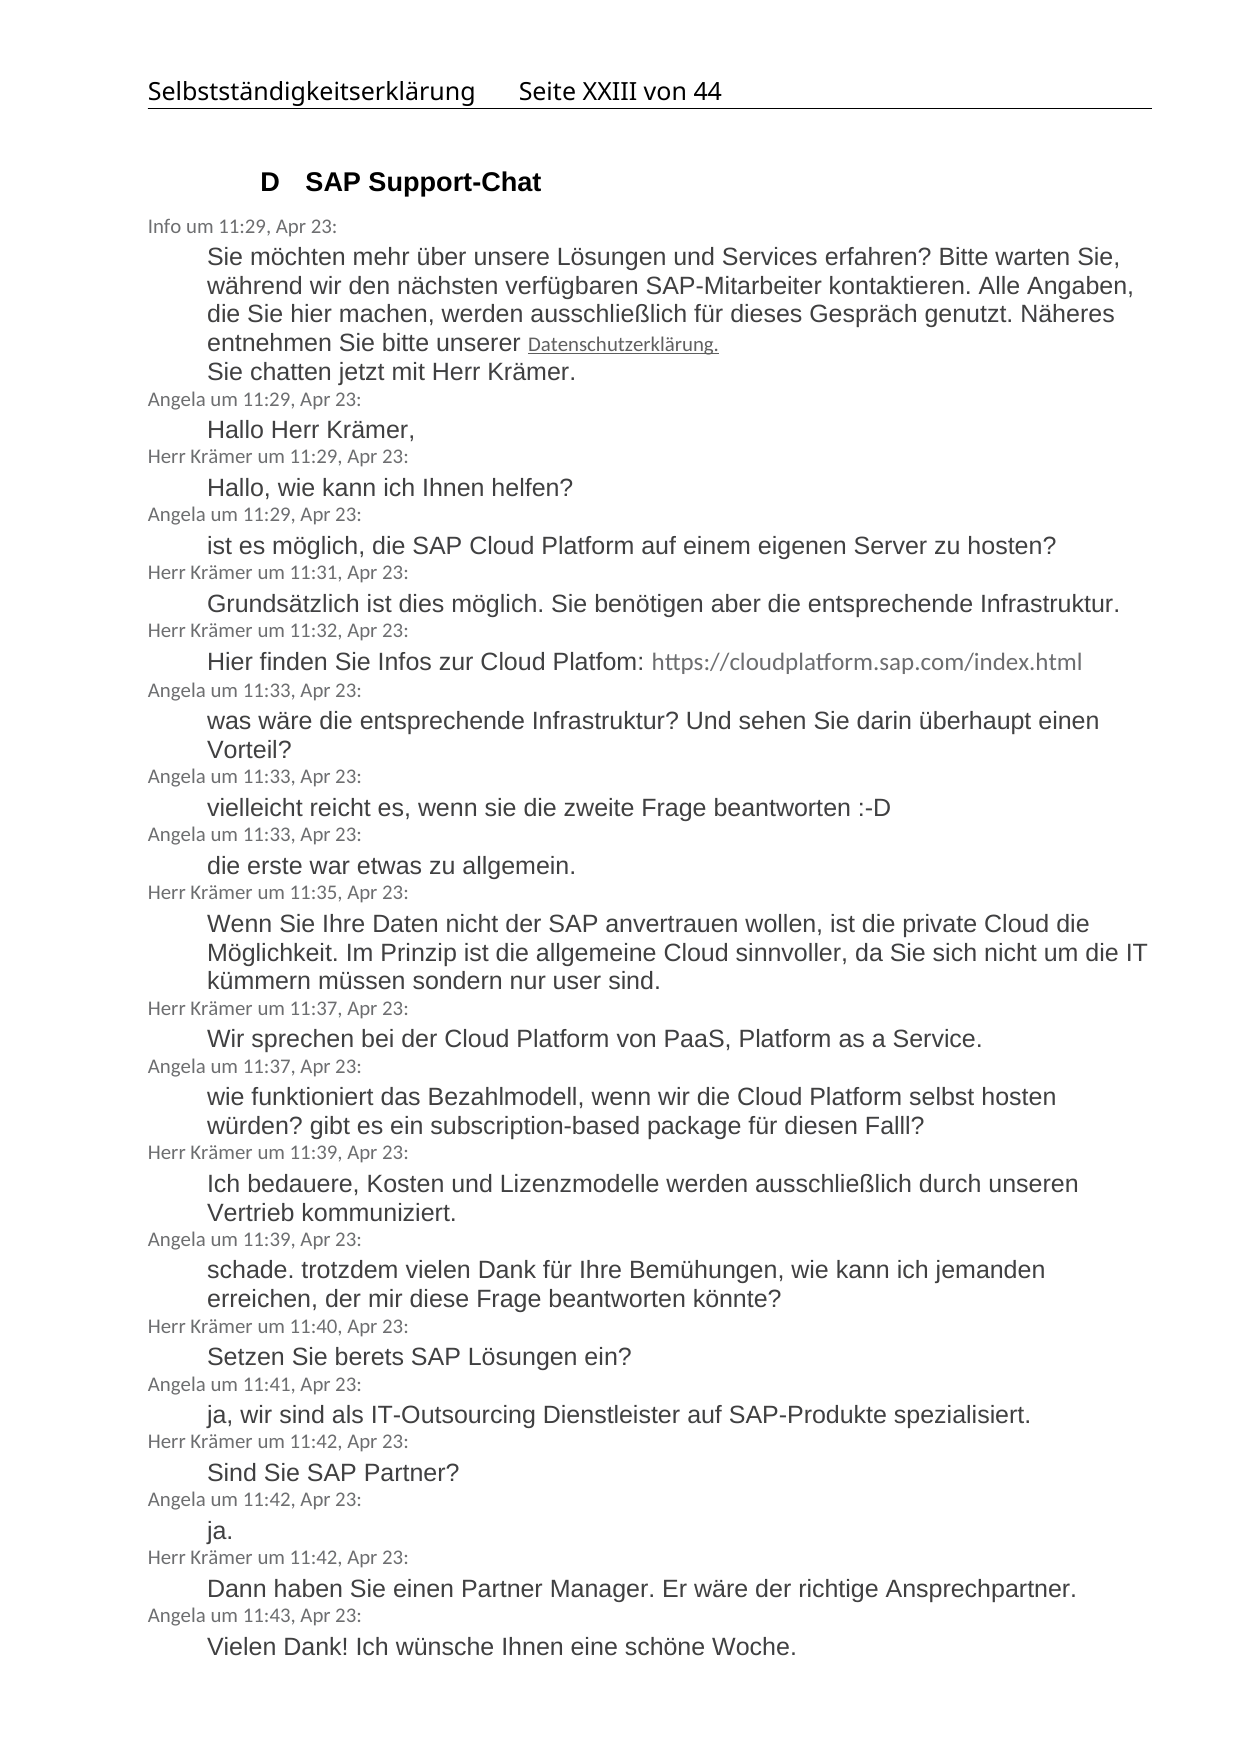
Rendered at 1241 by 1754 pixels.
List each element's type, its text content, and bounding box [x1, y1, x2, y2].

text Sie möchten mehr über unsere Lösungen und Services erfahren? Bitte warten Sie, während wir den nächsten verfügbaren SAP-Mitarbeiter kontaktieren. Alle Angaben, die Sie hier machen, werden ausschließlich für dieses Gespräch genutzt. Näheres entnehmen Sie bitte unserer Datenschutzerklärung. [207, 242, 1152, 357]
text Angela um 11:29, Apr 23: [148, 502, 1152, 527]
text vielleicht reicht es, wenn sie die zweite Frage beantworten :-D [207, 793, 1152, 822]
text Angela um 11:29, Apr 23: [148, 386, 1152, 411]
text Herr Krämer um 11:40, Apr 23: [148, 1313, 1152, 1338]
text Angela um 11:33, Apr 23: [148, 677, 1152, 702]
text Hier finden Sie Infos zur Cloud Platfom: https://cloudplatform.sap.com/index.html [207, 647, 1152, 677]
text Herr Krämer um 11:42, Apr 23: [148, 1544, 1152, 1570]
text Herr Krämer um 11:32, Apr 23: [148, 617, 1152, 643]
text Vielen Dank! Ich wünsche Ihnen eine schöne Woche. [207, 1632, 1152, 1660]
text Herr Krämer um 11:29, Apr 23: [148, 444, 1152, 469]
text Wenn Sie Ihre Daten nicht der SAP anvertrauen wollen, ist die private Cloud die Möglichkeit. Im Prinzip ist die allgemeine Cloud sinnvoller, da Sie sich nicht um die IT kümmern müssen sondern nur user sind. [207, 909, 1152, 995]
text Info um 11:29, Apr 23: [148, 213, 1152, 238]
text Ich bedauere, Kosten und Lizenzmodelle werden ausschließlich durch unseren Vertrieb kommuniziert. [207, 1169, 1152, 1226]
text schade. trotzdem vielen Dank für Ihre Bemühungen, wie kann ich jemanden erreichen, der mir diese Frage beantworten könnte? [207, 1255, 1152, 1313]
text Herr Krämer um 11:42, Apr 23: [148, 1429, 1152, 1454]
text Herr Krämer um 11:35, Apr 23: [148, 879, 1152, 905]
text Setzen Sie berets SAP Lösungen ein? [207, 1342, 1152, 1371]
text Angela um 11:43, Apr 23: [148, 1602, 1152, 1628]
text Hallo, wie kann ich Ihnen helfen? [207, 473, 1152, 502]
text was wäre die entsprechende Infrastruktur? Und sehen Sie darin überhaupt einen Vorteil? [207, 706, 1152, 764]
text die erste war etwas zu allgemein. [207, 851, 1152, 879]
text Grundsätzlich ist dies möglich. Sie benötigen aber die entsprechende Infrastruktur. [207, 589, 1152, 617]
text Herr Krämer um 11:37, Apr 23: [148, 995, 1152, 1020]
text ja, wir sind als IT-Outsourcing Dienstleister auf SAP-Produkte spezialisiert. [207, 1400, 1152, 1429]
text Sie chatten jetzt mit Herr Krämer. [207, 357, 1152, 386]
text Hallo Herr Krämer, [207, 415, 1152, 444]
text Angela um 11:37, Apr 23: [148, 1053, 1152, 1078]
text ist es möglich, die SAP Cloud Platform auf einem eigenen Server zu hosten? [207, 531, 1152, 559]
text wie funktioniert das Bezahlmodell, wenn wir die Cloud Platform selbst hosten würden? gibt es ein subscription-based package für diesen Falll? [207, 1082, 1152, 1139]
text Angela um 11:39, Apr 23: [148, 1226, 1152, 1252]
text ja. [207, 1516, 1152, 1544]
text Herr Krämer um 11:39, Apr 23: [148, 1139, 1152, 1165]
text Angela um 11:42, Apr 23: [148, 1487, 1152, 1512]
text SAP Support-Chat [260, 166, 1152, 197]
text Dann haben Sie einen Partner Manager. Er wäre der richtige Ansprechpartner. [207, 1574, 1152, 1602]
text Wir sprechen bei der Cloud Platform von PaaS, Platform as a Service. [207, 1024, 1152, 1053]
text Angela um 11:33, Apr 23: [148, 822, 1152, 847]
text Angela um 11:33, Apr 23: [148, 764, 1152, 789]
text Angela um 11:41, Apr 23: [148, 1371, 1152, 1396]
text Herr Krämer um 11:31, Apr 23: [148, 559, 1152, 585]
text Sind Sie SAP Partner? [207, 1458, 1152, 1487]
